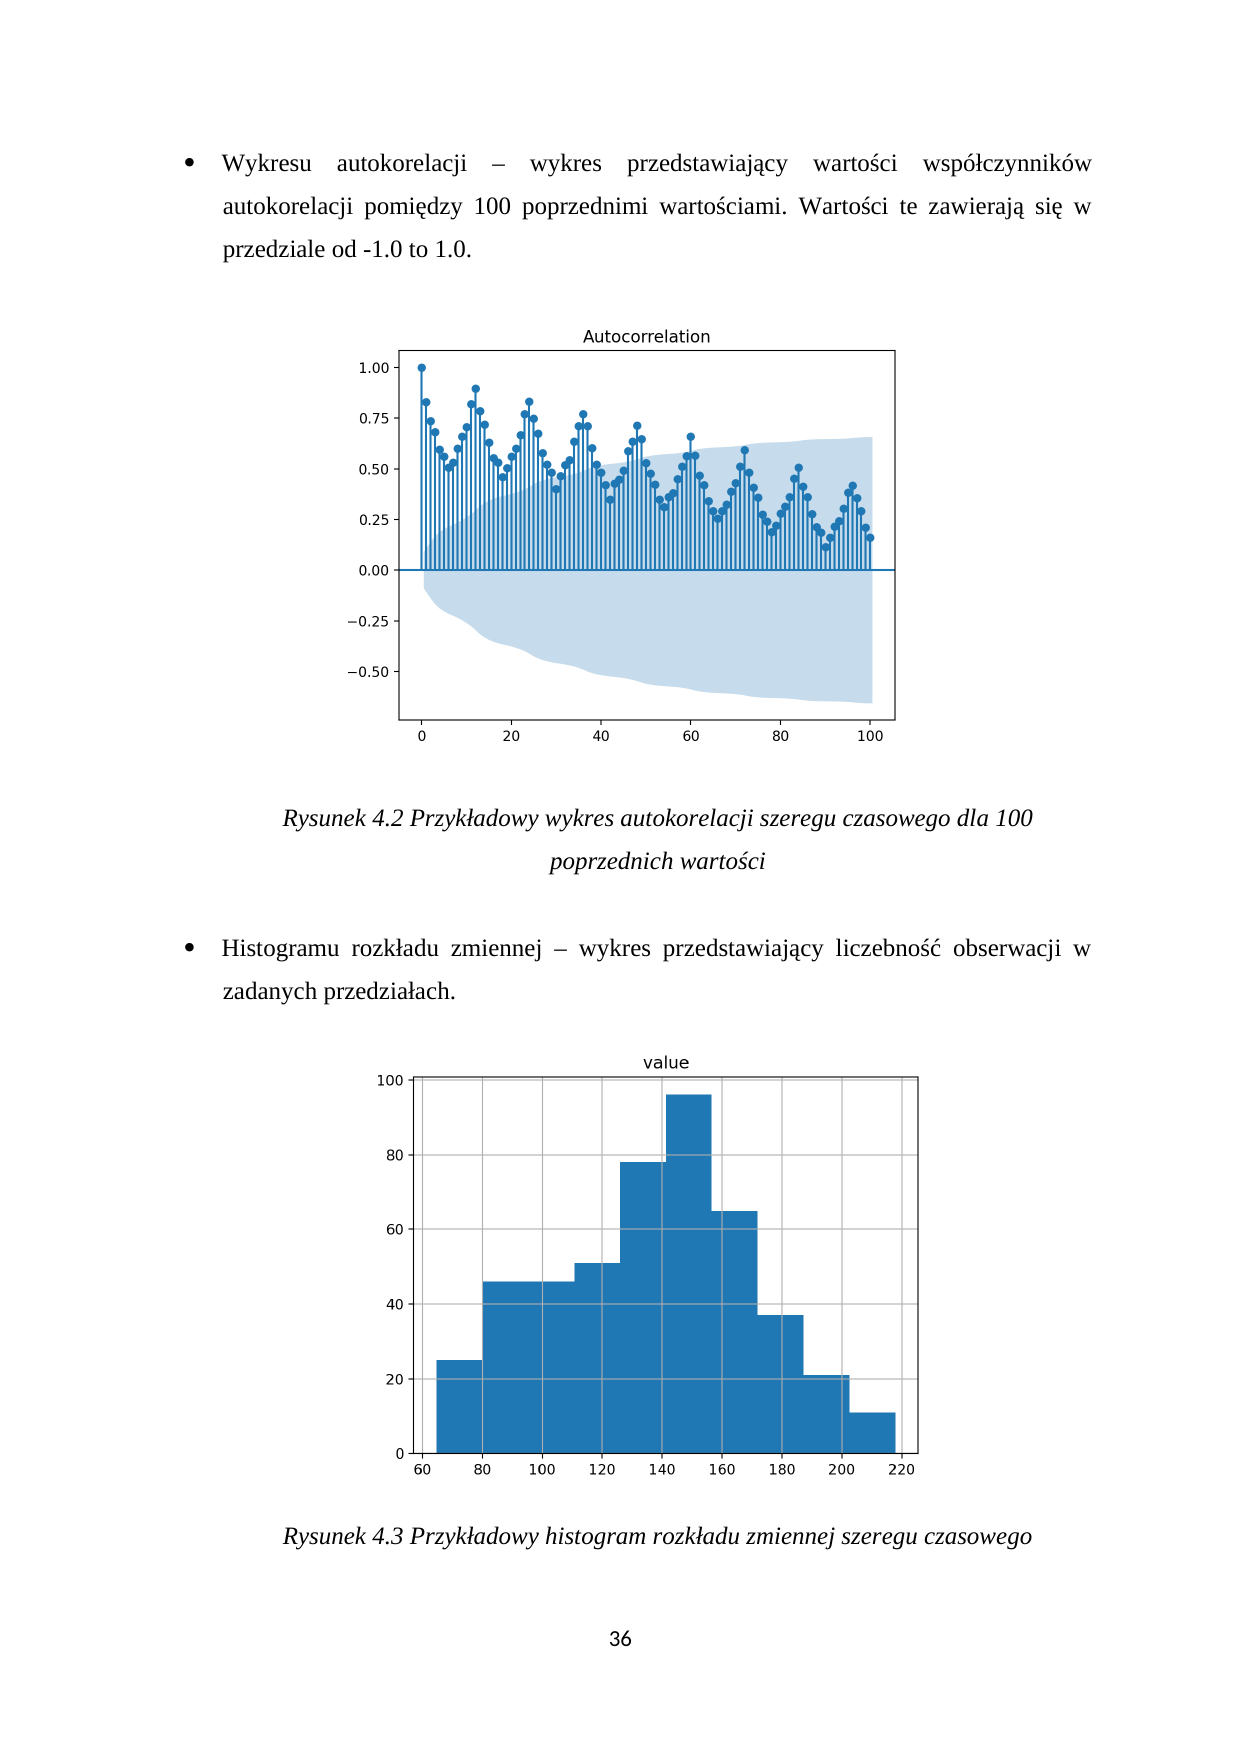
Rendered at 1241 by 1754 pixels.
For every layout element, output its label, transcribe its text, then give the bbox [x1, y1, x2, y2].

list Histogramu rozkładu zmiennej – wykres przedstawiający liczebność obserwacji w zadanych przedziałach. [185, 933, 1093, 1004]
list Rysunek 4.3 Przykładowy histogram rozkładu zmiennej szeregu czasowego [223, 1521, 1093, 1549]
picture [319, 293, 959, 773]
list Wykresu autokorelacji – wykres przedstawiający wartości współczynników autokorelacji pomiędzy 100 poprzednimi wartościami. Wartości te zawierają się w przedziale od -1.0 to 1.0. [185, 148, 1093, 263]
list Rysunek 4.2 Przykładowy wykres autokorelacji szeregu czasowego dla 100 poprzednich wartości [223, 803, 1093, 875]
picture [332, 1018, 983, 1507]
